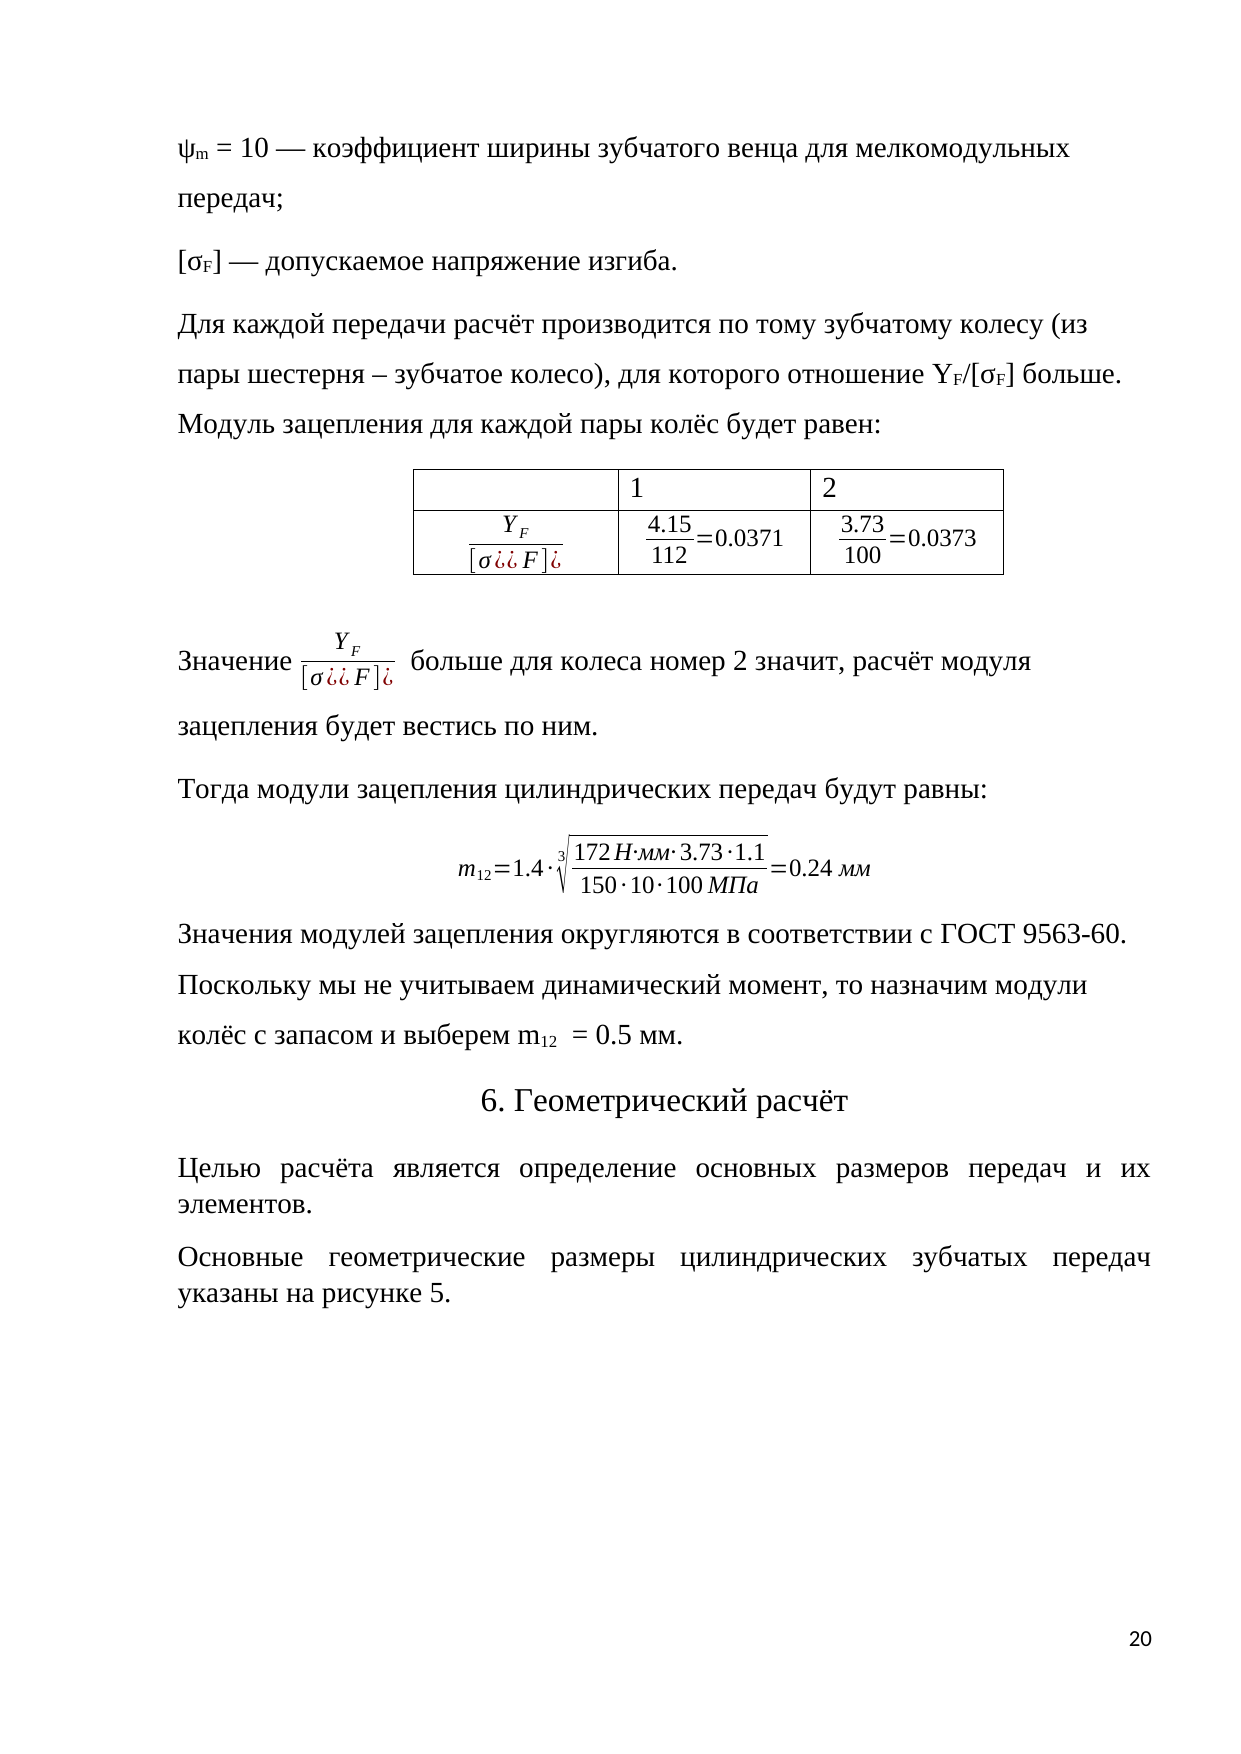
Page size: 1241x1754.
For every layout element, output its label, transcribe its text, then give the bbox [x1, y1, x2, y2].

table_header 1 [619, 470, 810, 509]
text Для каждой передачи расчёт производится по тому зубчатому колесу (из пары шестерня – зубчатое колесо), для которого отношение YF/[σF] больше. Модуль зацепления для каждой пары колёс будет равен: [177, 306, 1152, 440]
text Тогда модули зацепления цилиндрических передач будут равны: [177, 771, 1152, 804]
text ψm = 10 — коэффициент ширины зубчатого венца для мелкомодульных передач; [177, 130, 1152, 214]
text Значения модулей зацепления округляются в соответствии с ГОСТ 9563-60. Поскольку мы не учитываем динамический момент, то назначим модули колёс c запасом и выберем m12 = 0.5 мм. [177, 917, 1152, 1051]
table_cell [414, 511, 618, 574]
text [σF] — допускаемое напряжение изгиба. [177, 243, 1152, 276]
text Значение больше для колеса номер 2 значит, расчёт модуля зацепления будет вестись по ним. [177, 628, 1152, 742]
text Основные геометрические размеры цилиндрических зубчатых передач указаны на рисунке 5. [177, 1239, 1152, 1309]
table_header 2 [811, 470, 1003, 509]
subtitle 6. Геометрический расчёт [177, 1080, 1152, 1118]
table_cell [619, 511, 810, 574]
table_cell [811, 511, 1003, 574]
text Целью расчёта является определение основных размеров передач и их элементов. [177, 1150, 1152, 1220]
table_header [414, 470, 618, 509]
